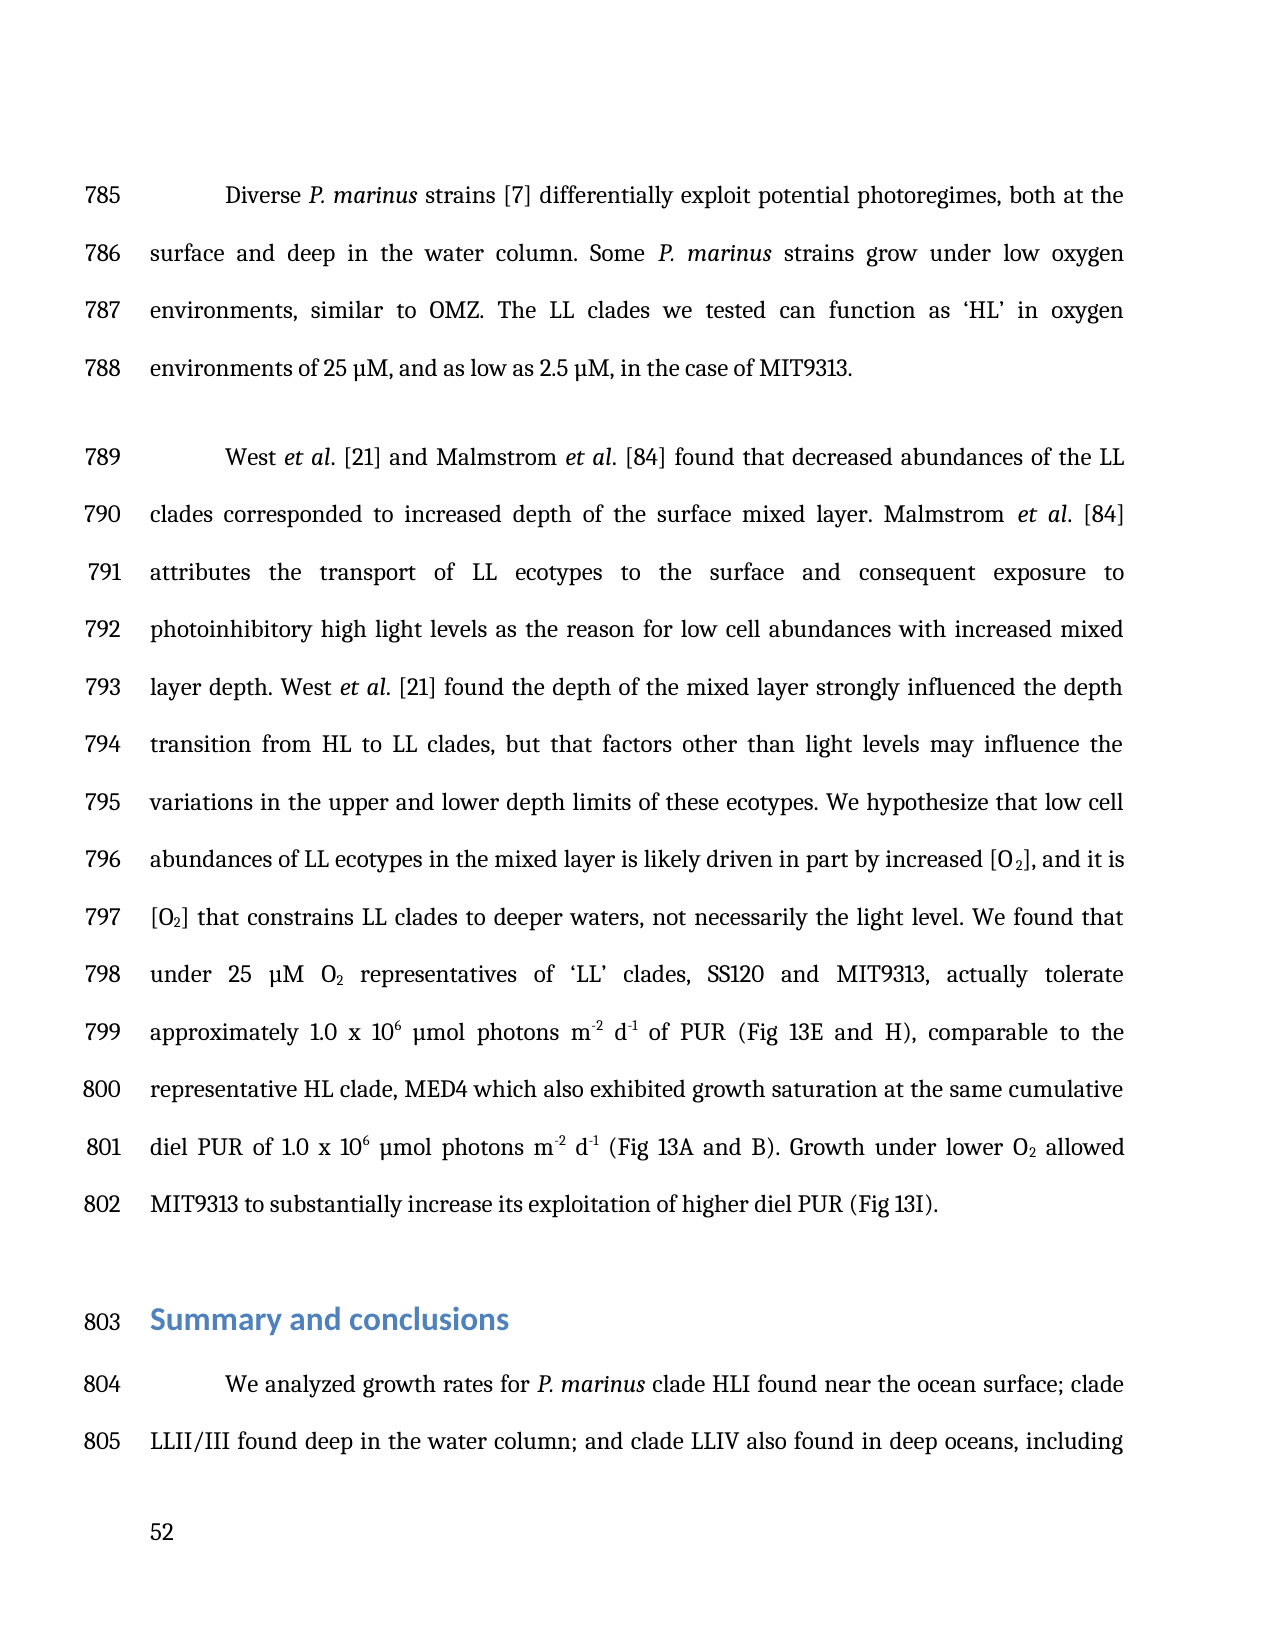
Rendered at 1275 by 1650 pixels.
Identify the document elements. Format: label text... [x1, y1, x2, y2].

subtitle Summary and conclusions [150, 1297, 1125, 1338]
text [150, 1369, 1125, 1456]
text Diverse P. marinus strains [7] differentially exploit potential photoregimes, both at the surface and deep in the water column. Some P. marinus strains grow under low oxygen environments, similar to OMZ. The LL clades we tested can function as ‘HL’ in oxygen environments of 25 µM, and as low as 2.5 µM, in the case of MIT9313. [150, 181, 1125, 382]
text West et al. [21] and Malmstrom et al. [84] found that decreased abundances of the LL clades corresponded to increased depth of the surface mixed layer. Malmstrom et al. [84] attributes the transport of LL ecotypes to the surface and consequent exposure to photoinhibitory high light levels as the reason for low cell abundances with increased mixed layer depth. West et al. [21] found the depth of the mixed layer strongly influenced the depth transition from HL to LL clades, but that factors other than light levels may influence the variations in the upper and lower depth limits of these ecotypes. We hypothesize that low cell abundances of LL ecotypes in the mixed layer is likely driven in part by increased [O2], and it is [O2] that constrains LL clades to deeper waters, not necessarily the light level. We found that under 25 µM O2 representatives of ‘LL’ clades, SS120 and MIT9313, actually tolerate approximately 1.0 x 106 µmol photons m-2 d-1 of PUR (Fig 13E and H), comparable to the representative HL clade, MED4 which also exhibited growth saturation at the same cumulative diel PUR of 1.0 x 106 µmol photons m-2 d-1 (Fig 13A and B). Growth under lower O2 allowed MIT9313 to substantially increase its exploitation of higher diel PUR (Fig 13I). [150, 442, 1125, 1219]
